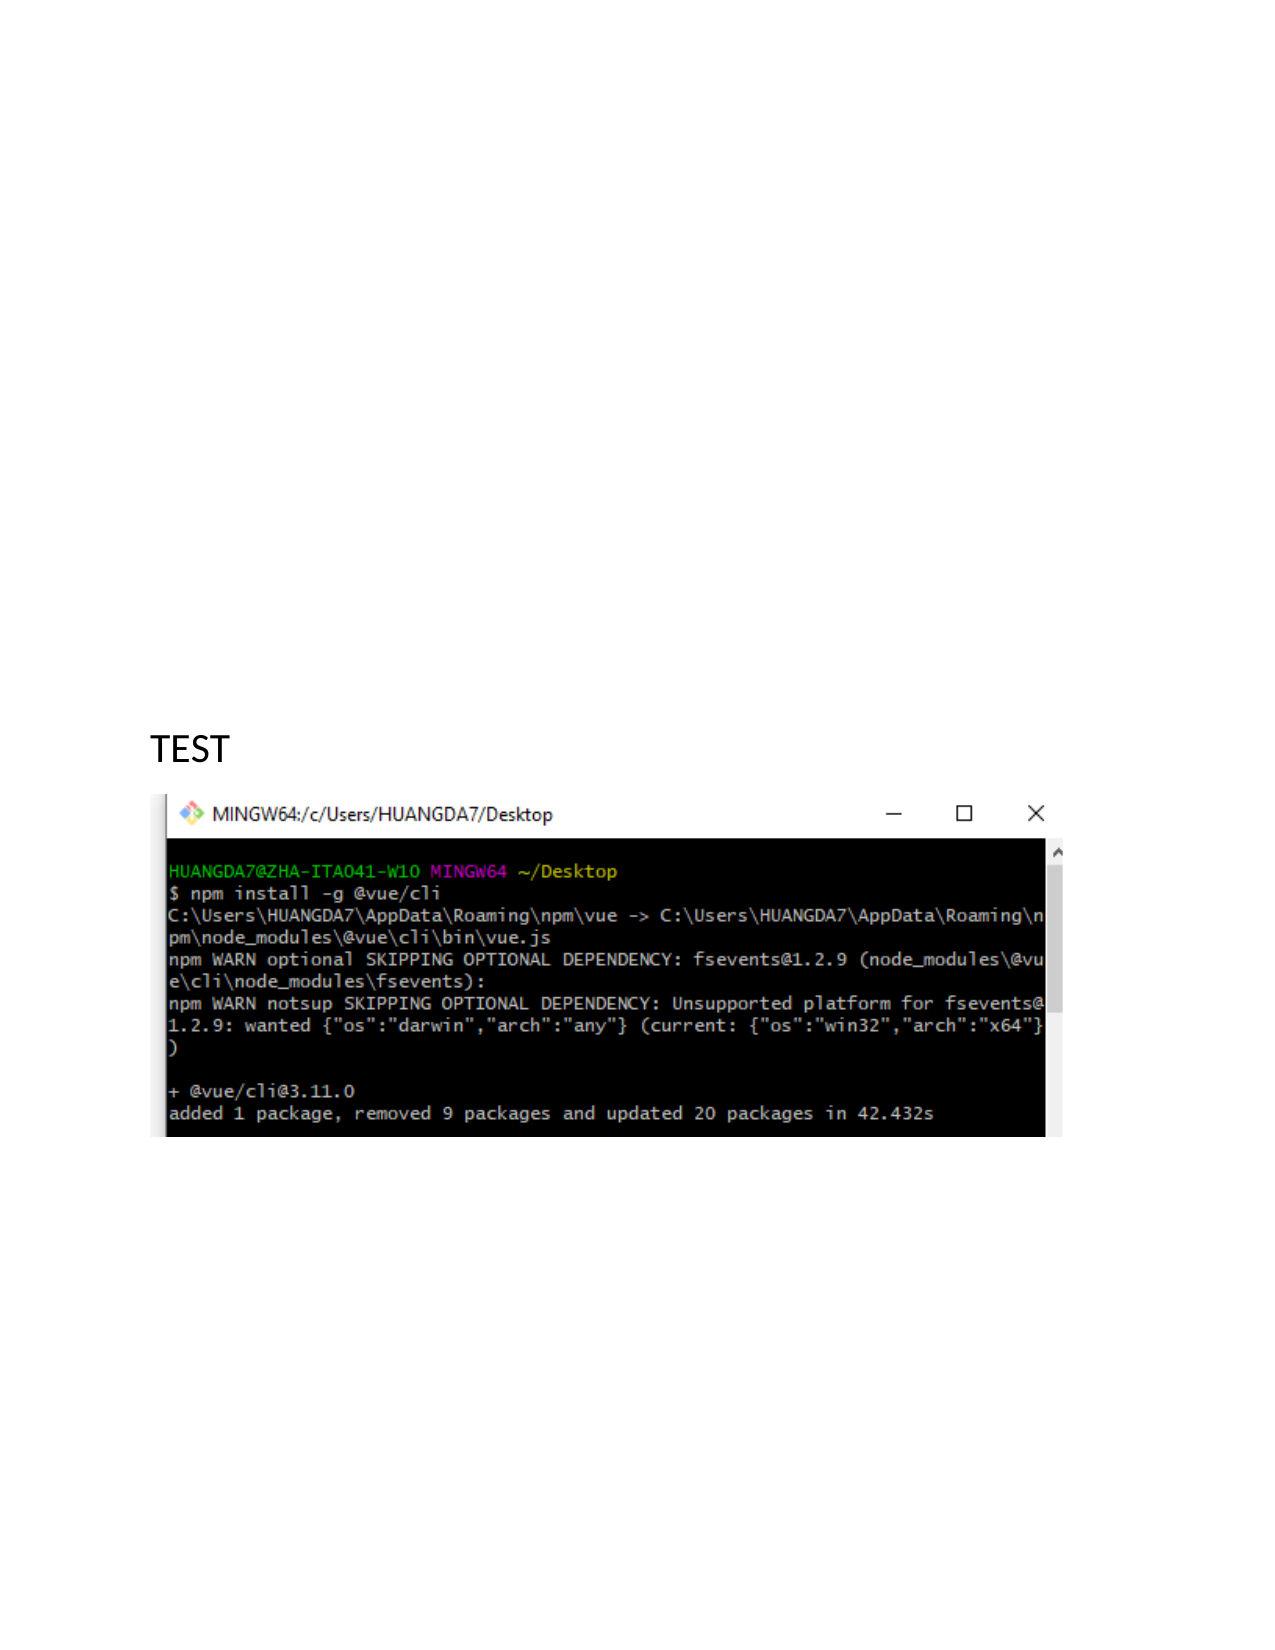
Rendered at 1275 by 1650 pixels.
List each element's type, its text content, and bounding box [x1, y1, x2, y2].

text TEST [150, 722, 1125, 773]
picture [150, 794, 1063, 1137]
